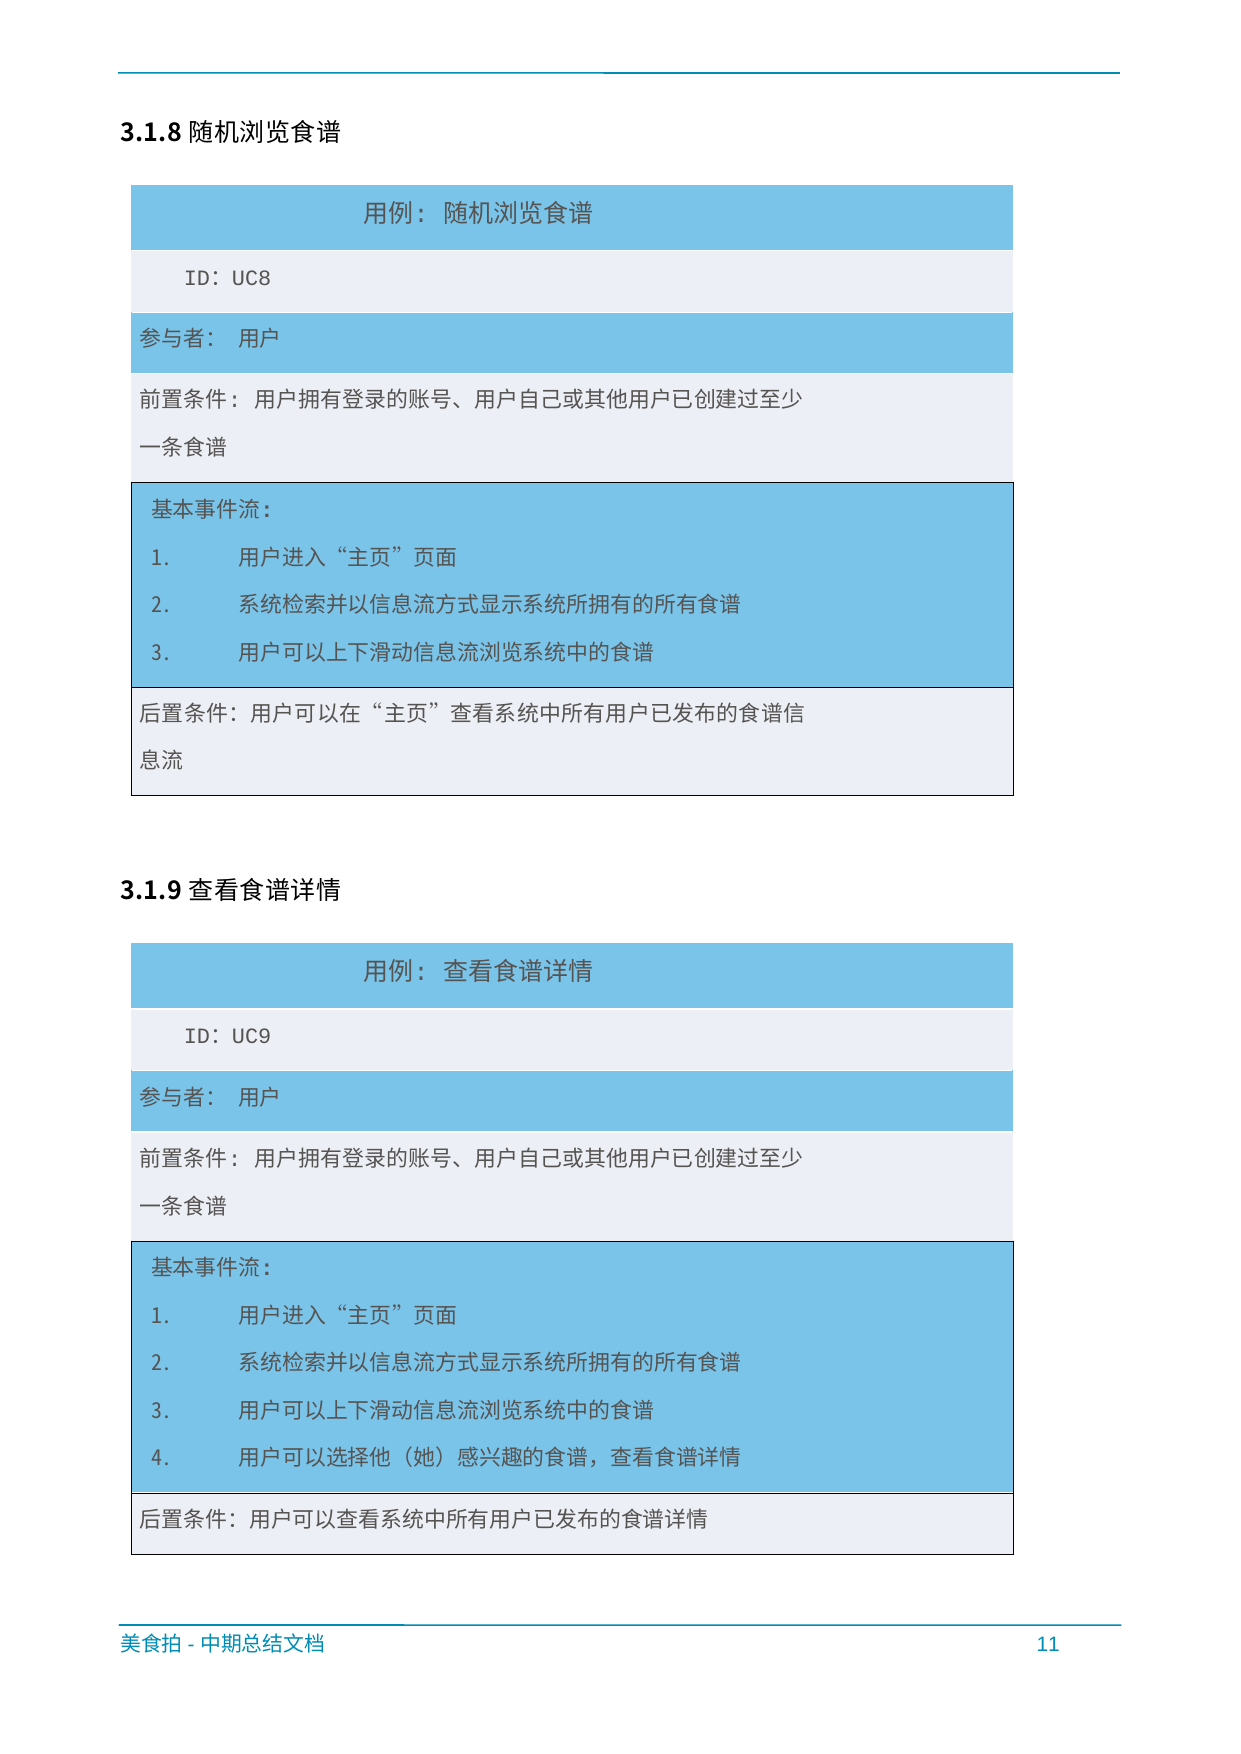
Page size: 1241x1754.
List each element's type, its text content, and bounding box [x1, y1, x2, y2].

text 3.1.8 随机浏览食谱 [120, 112, 1120, 149]
table_header 用例: 随机浏览食谱 [131, 185, 1013, 250]
table_header 用例: 查看食谱详情 [131, 943, 1013, 1008]
table_cell ID：UC8 [131, 250, 1013, 312]
table_cell 后置条件：用户可以查看系统中所有用户已发布的食谱详情 [132, 1494, 1013, 1554]
table_cell 前置条件: 用户拥有登录的账号、用户自己或其他用户已创建过至少一条食谱 [131, 373, 1013, 482]
table_cell 后置条件：用户可以在“主页”查看系统中所有用户已发布的食谱信息流 [132, 688, 1013, 795]
table_cell 参与者： 用户 [131, 312, 1013, 373]
table_cell ID：UC9 [131, 1009, 1013, 1070]
table_cell 基本事件流: 用户进入“主页”页面 系统检索并以信息流方式显示系统所拥有的所有食谱 用户可以上下滑动信息流浏览系统中的食谱 [132, 483, 1013, 687]
text 3.1.9 查看食谱详情 [120, 871, 1120, 907]
table_cell 参与者： 用户 [131, 1070, 1013, 1131]
table_cell 前置条件: 用户拥有登录的账号、用户自己或其他用户已创建过至少一条食谱 [131, 1131, 1013, 1241]
table_cell 基本事件流: 用户进入“主页”页面 系统检索并以信息流方式显示系统所拥有的所有食谱 用户可以上下滑动信息流浏览系统中的食谱 用户可以选择他（她）感兴趣的食谱，查看食谱详情 [132, 1242, 1013, 1492]
